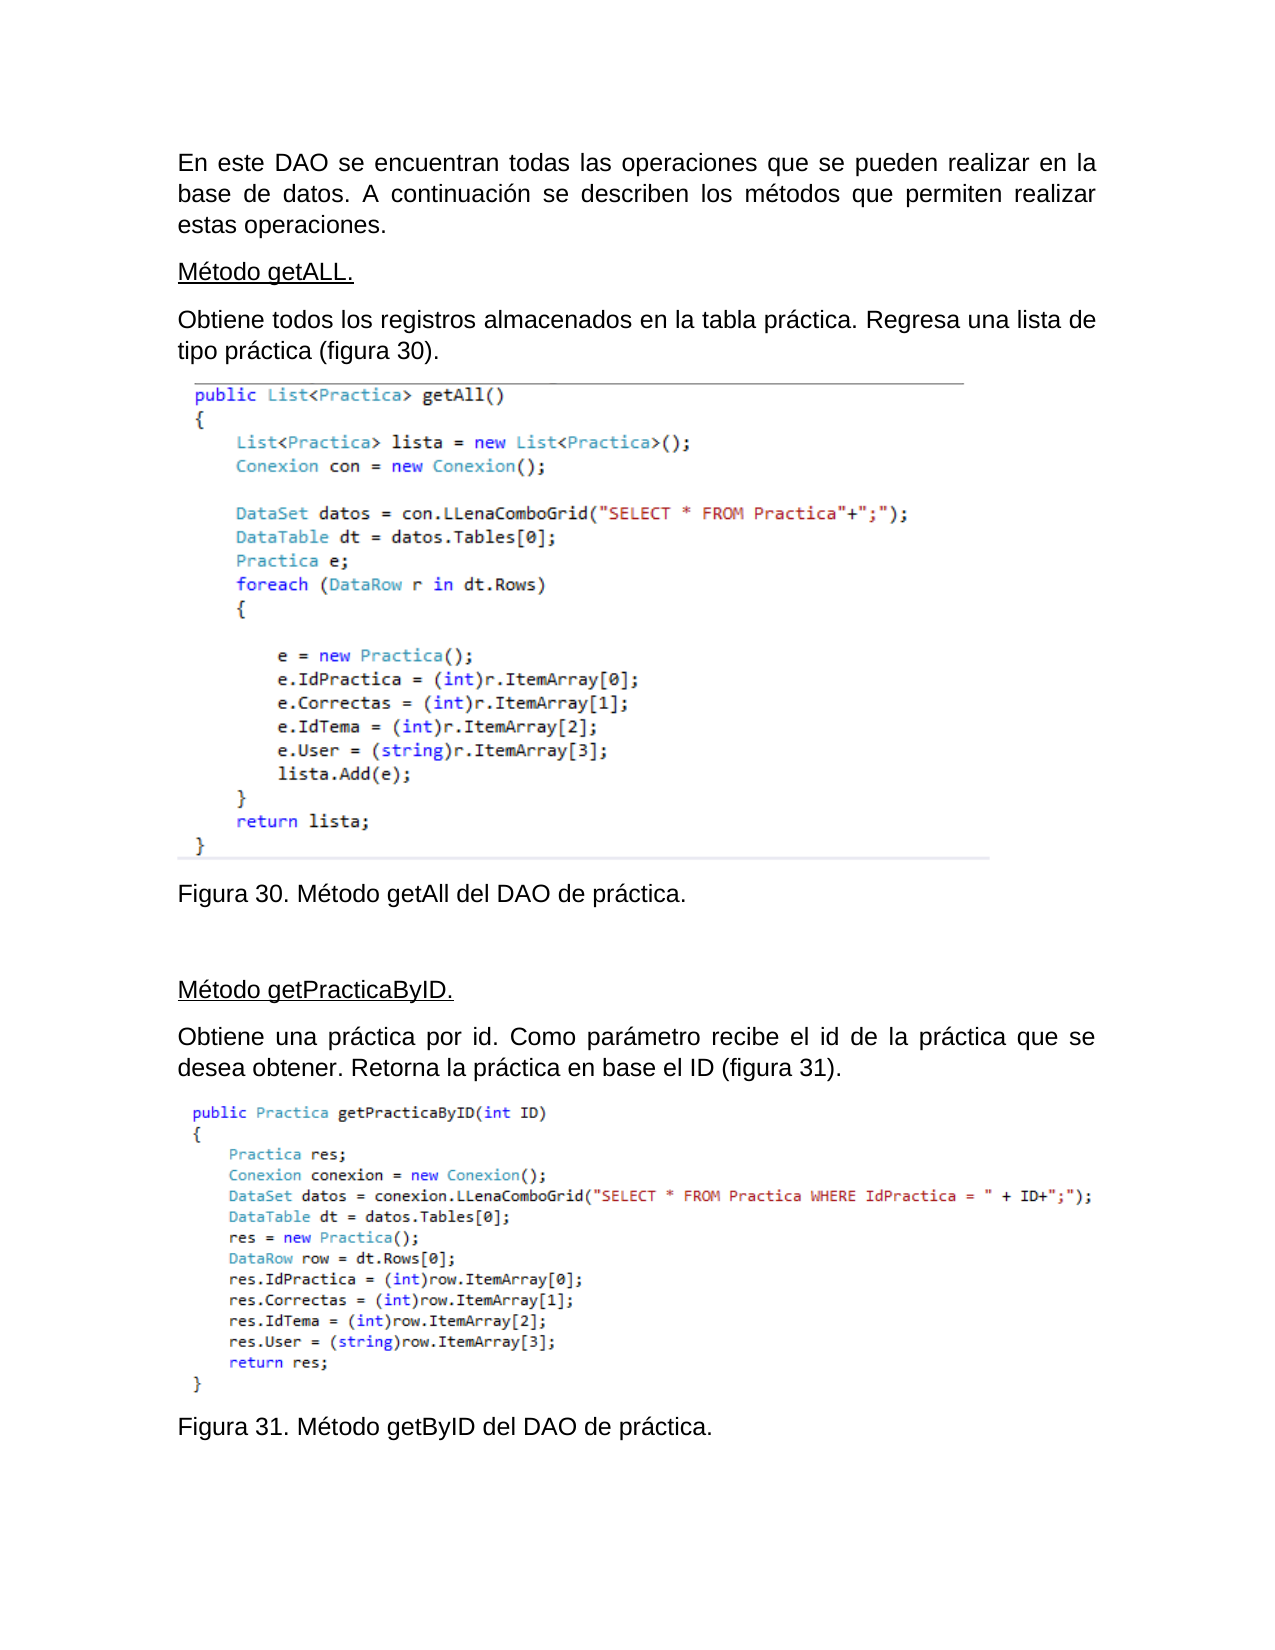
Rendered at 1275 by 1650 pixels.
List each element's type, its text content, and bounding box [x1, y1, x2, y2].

text Figura 31. Método getByID del DAO de práctica. [177, 1412, 1098, 1441]
text En este DAO se encuentran todas las operaciones que se pueden realizar en la base de datos. A continuación se describen los métodos que permiten realizar estas operaciones. [177, 148, 1098, 238]
picture [177, 1101, 1127, 1394]
text Figura 30. Método getAll del DAO de práctica. [177, 879, 1098, 908]
text Método getPracticaByID. [177, 975, 1098, 1003]
text Obtiene todos los registros almacenados en la tabla práctica. Regresa una lista de tipo práctica (figura 30). [177, 305, 1098, 365]
text Método getALL. [177, 257, 1098, 286]
picture [177, 383, 990, 861]
text Obtiene una práctica por id. Como parámetro recibe el id de la práctica que se desea obtener. Retorna la práctica en base el ID (figura 31). [177, 1022, 1098, 1082]
